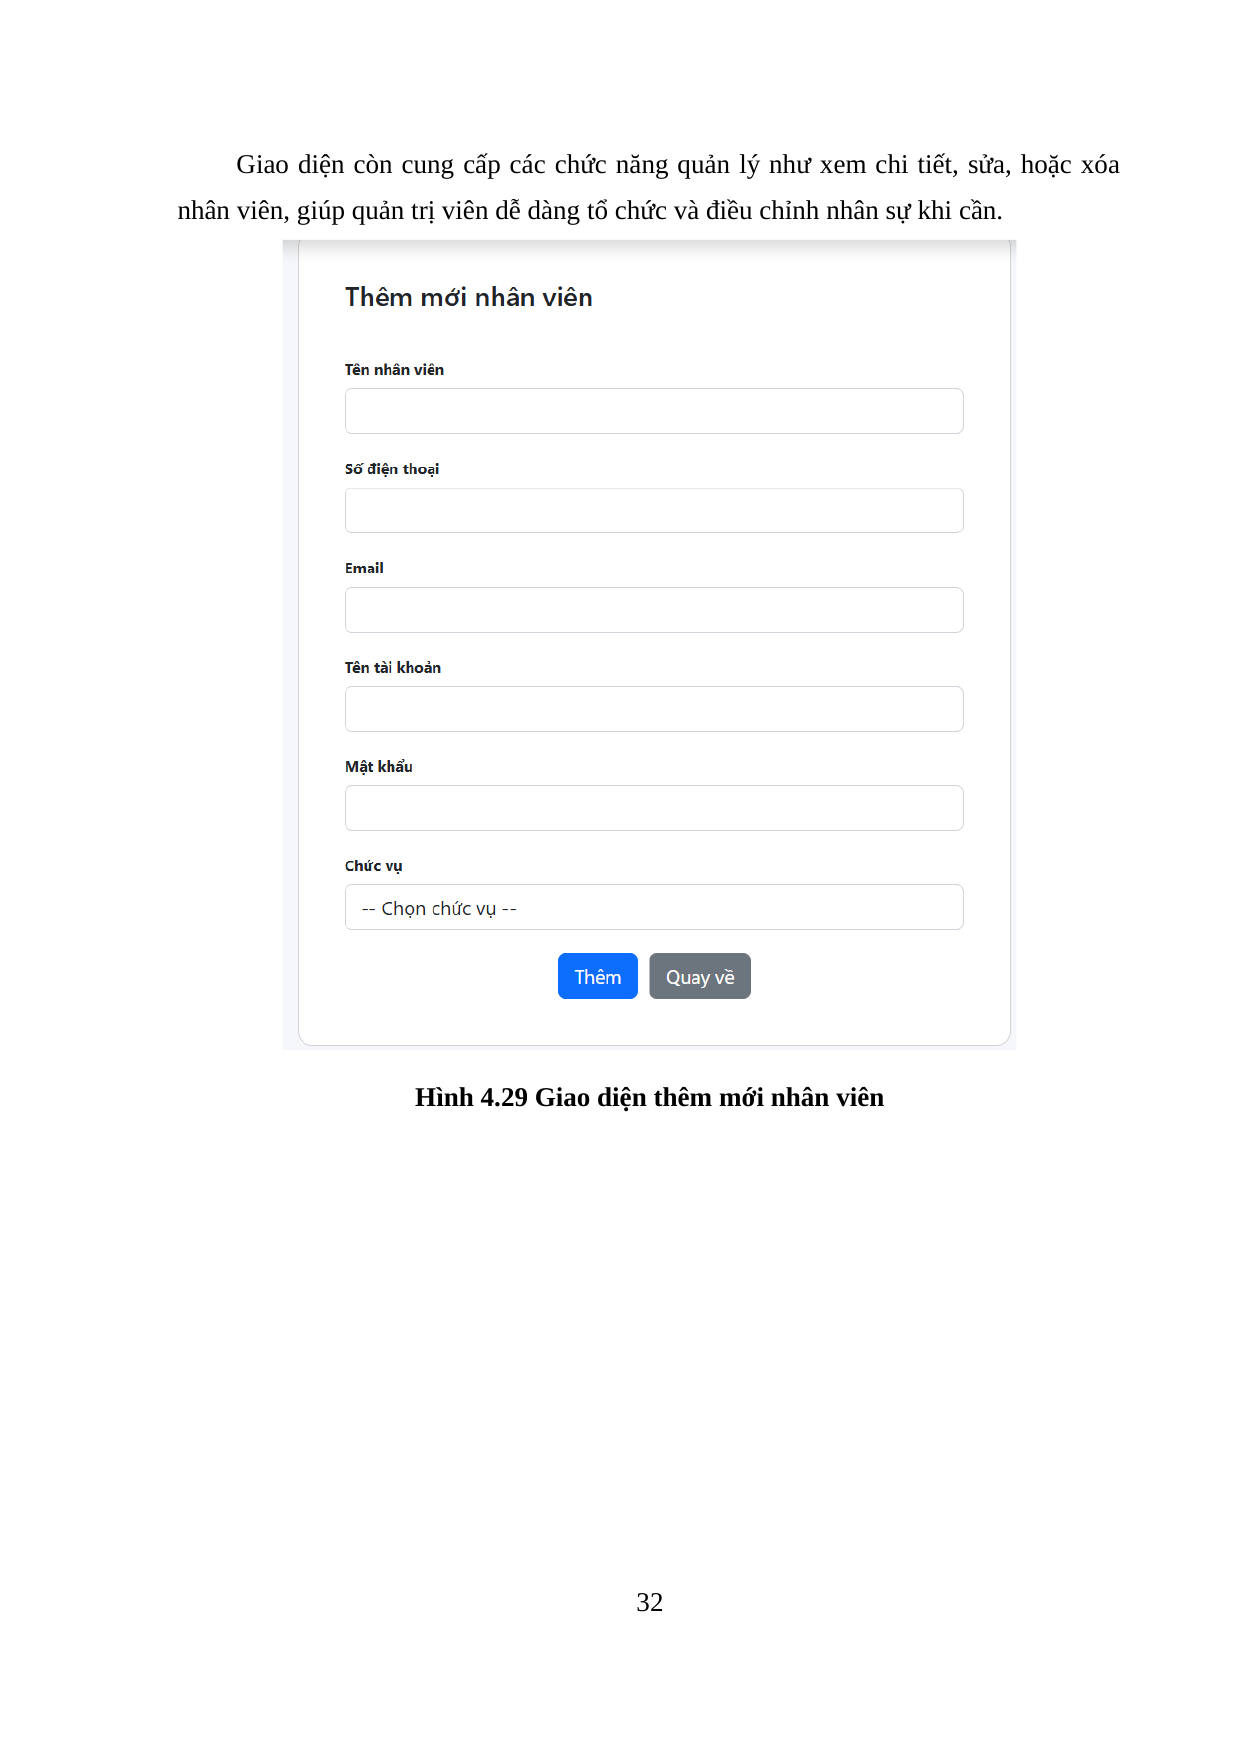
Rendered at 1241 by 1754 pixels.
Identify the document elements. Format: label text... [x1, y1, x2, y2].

text Giao diện còn cung cấp các chức năng quản lý như xem chi tiết, sửa, hoặc xóa nhân viên, giúp quản trị viên dễ dàng tổ chức và điều chỉnh nhân sự khi cần. [177, 148, 1122, 226]
picture [282, 239, 1017, 1050]
